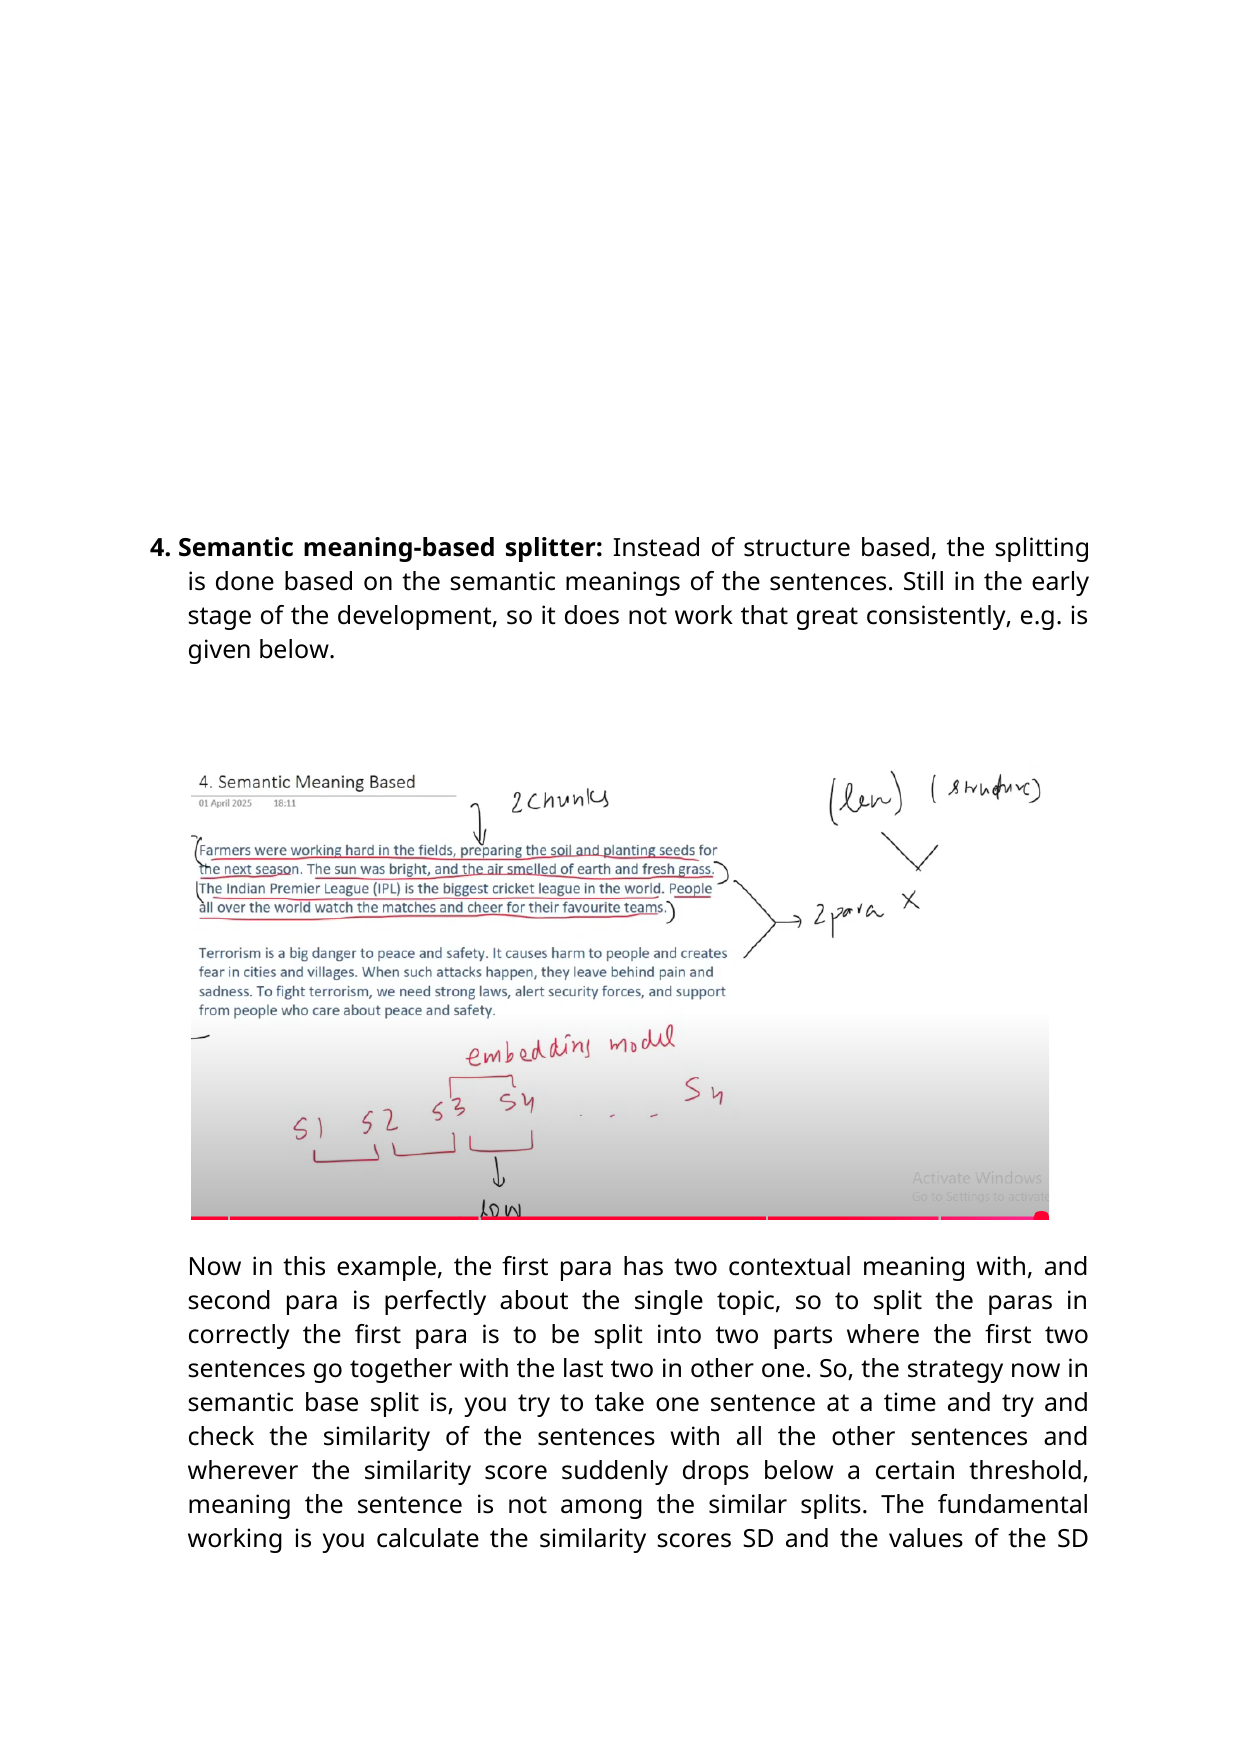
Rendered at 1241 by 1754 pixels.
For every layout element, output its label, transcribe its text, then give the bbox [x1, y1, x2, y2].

list Semantic meaning-based splitter: Instead of structure based, the splitting is done based on the semantic meanings of the sentences. Still in the early stage of the development, so it does not work that great consistently, e.g. is given below. [150, 593, 1090, 729]
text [187, 1312, 1090, 1584]
picture [191, 826, 1050, 1283]
